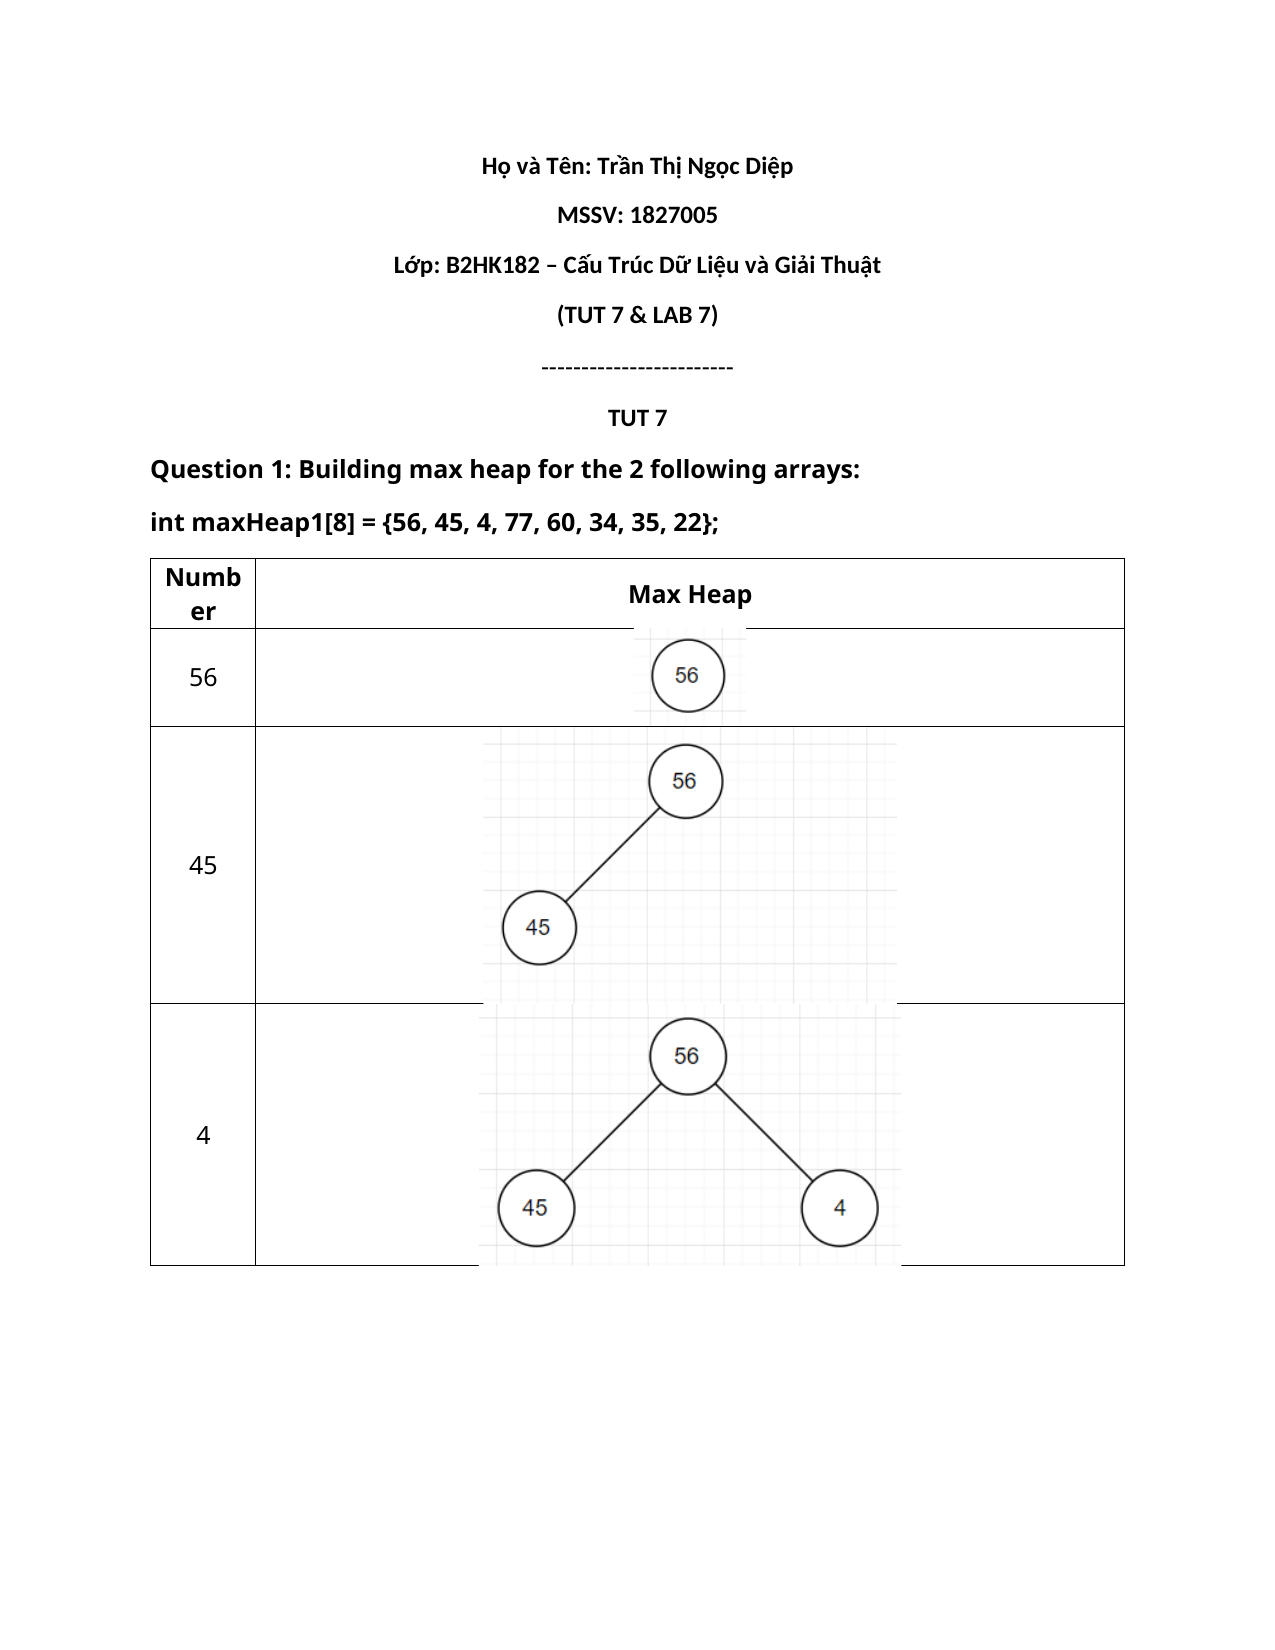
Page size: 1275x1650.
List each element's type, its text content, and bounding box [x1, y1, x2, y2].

text Lớp: B2HK182 – Cấu Trúc Dữ Liệu và Giải Thuật [150, 249, 1125, 280]
text Họ và Tên: Trần Thị Ngọc Diệp [150, 150, 1125, 181]
text (TUT 7 & LAB 7) [150, 299, 1125, 329]
table_cell [902, 1004, 1124, 1265]
table_header Number [151, 559, 255, 627]
table_cell [256, 1004, 478, 1265]
text Question 1: Building max heap for the 2 following arrays: [150, 451, 1125, 485]
text ------------------------ [150, 348, 1125, 382]
table_cell [256, 629, 633, 726]
table_cell [256, 727, 483, 1003]
picture [478, 727, 902, 1266]
table_header Max Heap [256, 559, 1124, 627]
table_cell 4 [151, 1004, 255, 1265]
picture [633, 628, 747, 726]
table_cell 56 [151, 629, 255, 726]
text MSSV: 1827005 [150, 199, 1125, 230]
table_cell [747, 629, 1124, 726]
text TUT 7 [150, 402, 1125, 432]
table_cell [897, 727, 1124, 1003]
text int maxHeap1[8] = {56, 45, 4, 77, 60, 34, 35, 22}; [150, 505, 1125, 539]
table_cell 45 [151, 727, 255, 1003]
